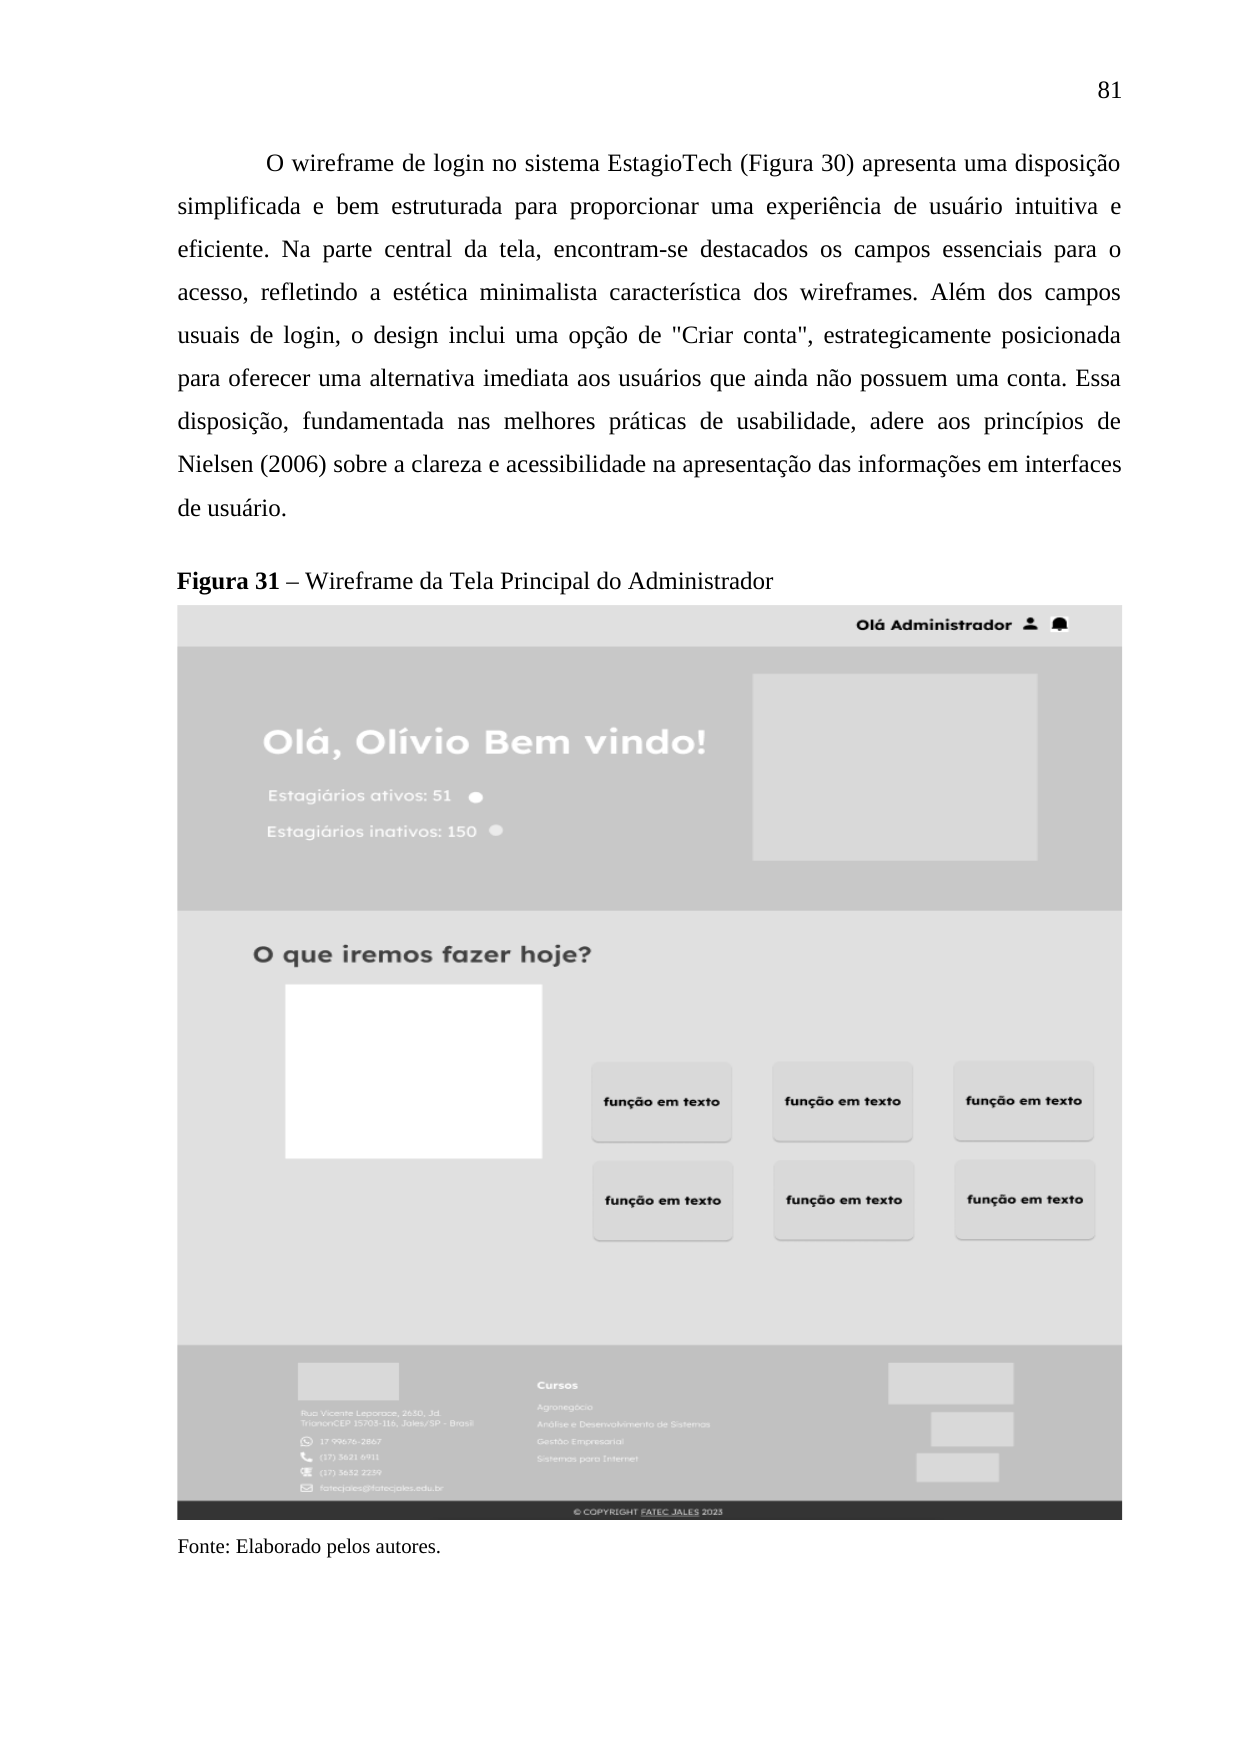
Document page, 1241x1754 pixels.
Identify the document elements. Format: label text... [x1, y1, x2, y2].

picture [177, 605, 1123, 1520]
text Fonte: Elaborado pelos autores. [177, 1520, 1122, 1558]
text O wireframe de login no sistema EstagioTech (Figura 30) apresenta uma disposição simplificada e bem estruturada para proporcionar uma experiência de usuário intuitiva e eficiente. Na parte central da tela, encontram-se destacados os campos essenciais para o acesso, refletindo a estética minimalista característica dos wireframes. Além dos campos usuais de login, o design inclui uma opção de "Criar conta", estrategicamente posicionada para oferecer uma alternativa imediata aos usuários que ainda não possuem uma conta. Essa disposição, fundamentada nas melhores práticas de usabilidade, adere aos princípios de Nielsen (2006) sobre a clareza e acessibilidade na apresentação das informações em interfaces de usuário. [177, 148, 1122, 521]
